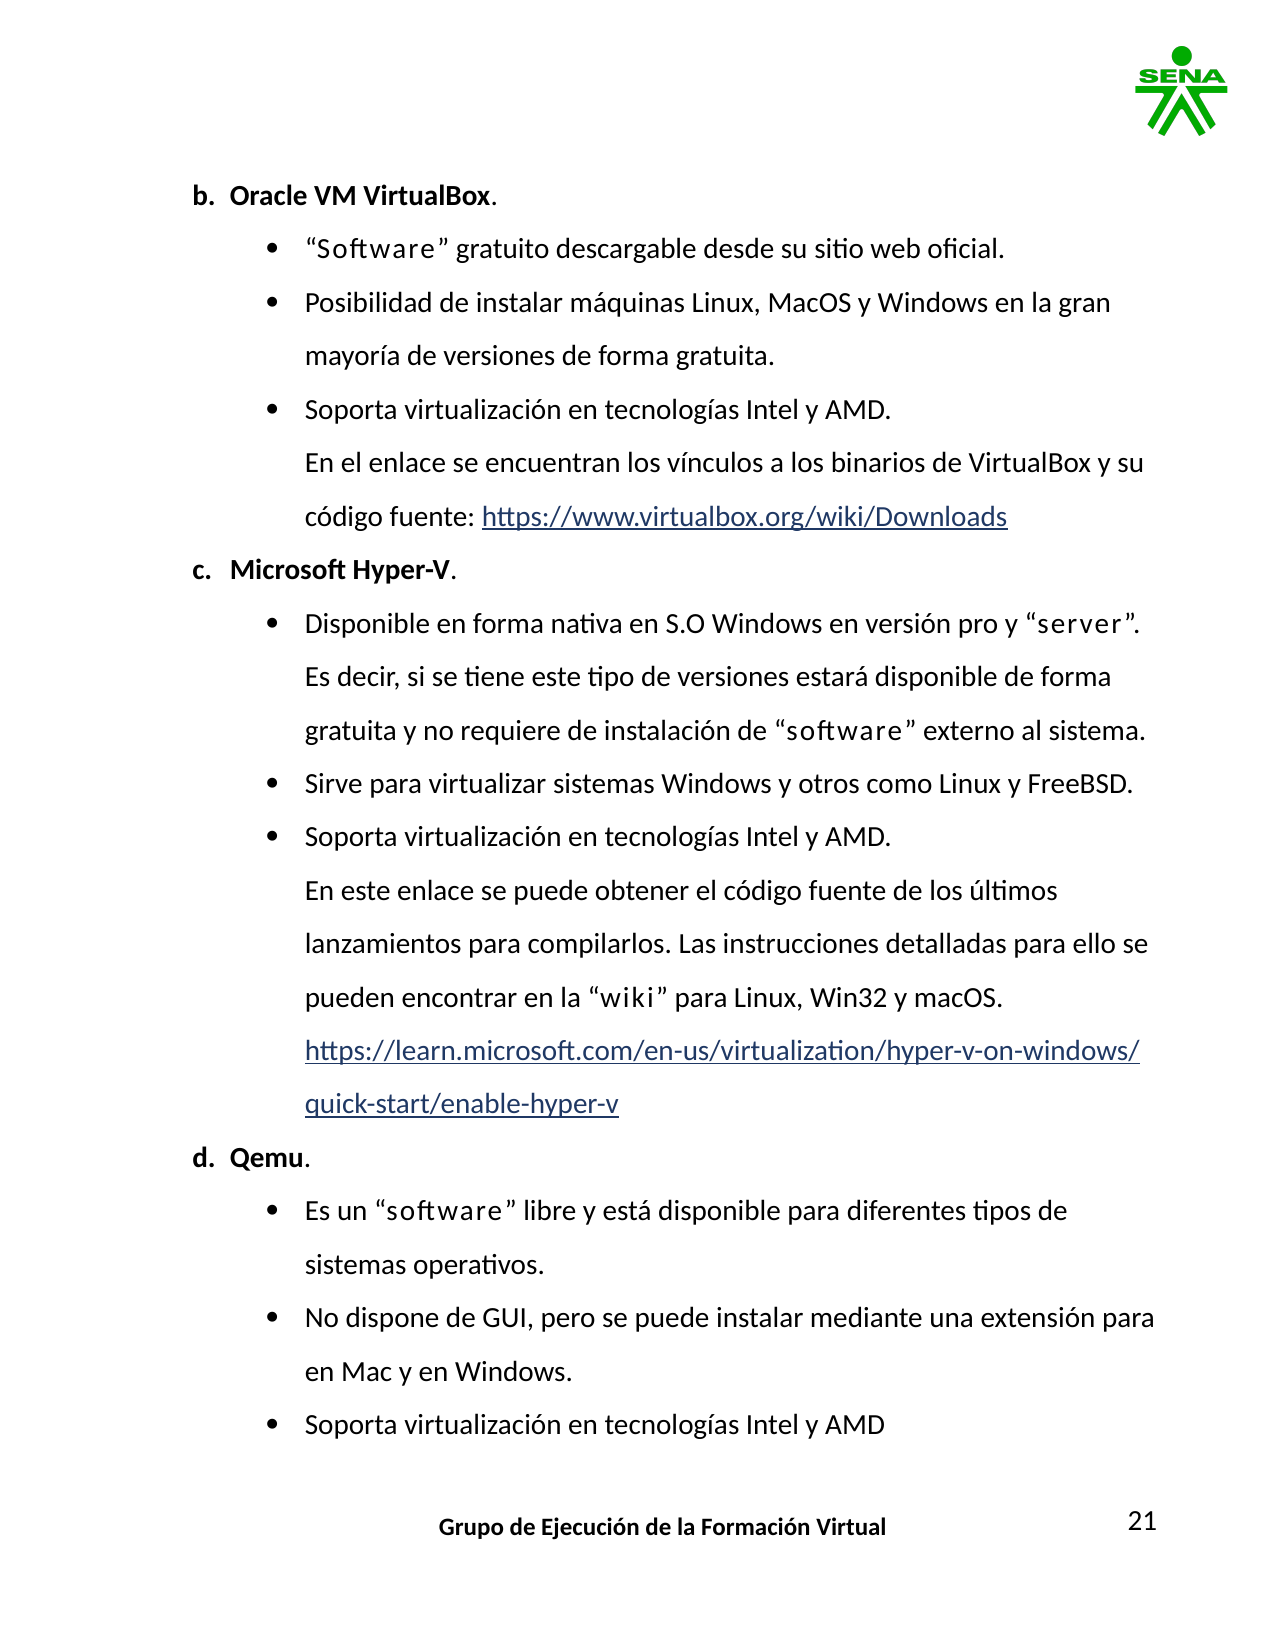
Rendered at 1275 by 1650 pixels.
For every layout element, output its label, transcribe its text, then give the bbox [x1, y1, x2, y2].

list Oracle VM VirtualBox. [192, 177, 1157, 213]
list Qemu. [192, 1139, 1157, 1175]
list En este enlace se puede obtener el código fuente de los últimos lanzamientos para compilarlos. Las instrucciones detalladas para ello se pueden encontrar en la “wiki” para Linux, Win32 y macOS. [304, 872, 1157, 1014]
list Soporta virtualización en tecnologías Intel y AMD. [267, 391, 1157, 427]
list Disponible en forma nativa en S.O Windows en versión pro y “server”. Es decir, si se tiene este tipo de versiones estará disponible de forma gratuita y no requiere de instalación de “software” externo al sistema. [267, 605, 1157, 747]
list Soporta virtualización en tecnologías Intel y AMD [267, 1406, 1157, 1442]
list Microsoft Hyper-V. [192, 551, 1157, 587]
list No dispone de GUI, pero se puede instalar mediante una extensión para en Mac y en Windows. [267, 1299, 1157, 1388]
list https://learn.microsoft.com/en-us/virtualization/hyper-v-on-windows/quick-start/enable-hyper-v [304, 1032, 1157, 1121]
list Posibilidad de instalar máquinas Linux, MacOS y Windows en la gran mayoría de versiones de forma gratuita. [267, 284, 1157, 373]
picture [1135, 46, 1228, 136]
list “Software” gratuito descargable desde su sitio web oficial. [267, 231, 1157, 266]
list Sirve para virtualizar sistemas Windows y otros como Linux y FreeBSD. [267, 765, 1157, 801]
list Soporta virtualización en tecnologías Intel y AMD. [267, 818, 1157, 854]
list En el enlace se encuentran los vínculos a los binarios de VirtualBox y su código fuente: https://www.virtualbox.org/wiki/Downloads [304, 444, 1157, 533]
list Es un “software” libre y está disponible para diferentes tipos de sistemas operativos. [267, 1192, 1157, 1282]
